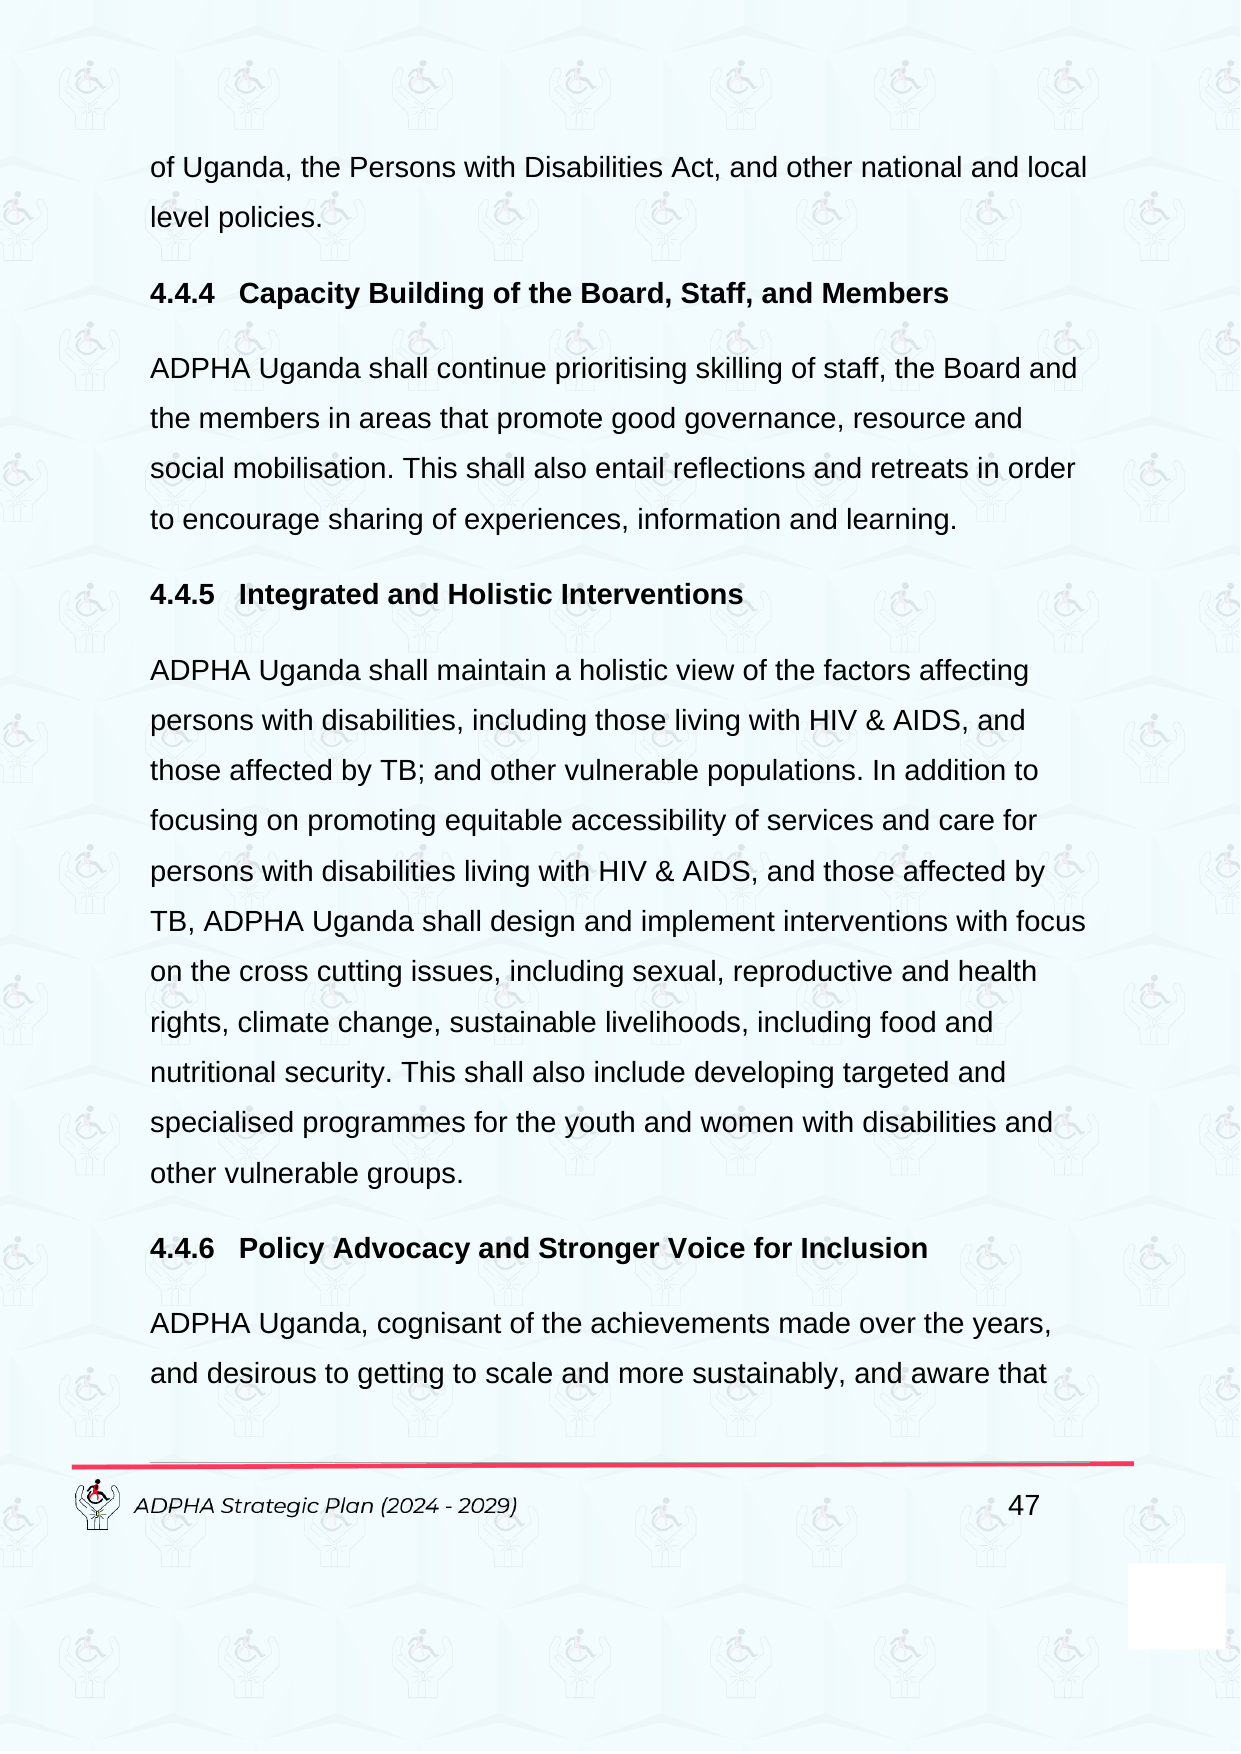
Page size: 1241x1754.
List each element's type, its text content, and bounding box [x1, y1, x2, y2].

subtitle Policy Advocacy and Stronger Voice for Inclusion [150, 1231, 1090, 1264]
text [150, 1306, 1090, 1390]
text ADPHA Uganda shall continue prioritising skilling of staff, the Board and the members in areas that promote good governance, resource and social mobilisation. This shall also entail reflections and retreats in order to encourage sharing of experiences, information and learning. [150, 351, 1090, 535]
picture [0, 0, 1241, 1754]
text ADPHA Uganda shall maintain a holistic view of the factors affecting persons with disabilities, including those living with HIV & AIDS, and those affected by TB; and other vulnerable populations. In addition to focusing on promoting equitable accessibility of services and care for persons with disabilities living with HIV & AIDS, and those affected by TB, ADPHA Uganda shall design and implement interventions with focus on the cross cutting issues, including sexual, reproductive and health rights, climate change, sustainable livelihoods, including food and nutritional security. This shall also include developing targeted and specialised programmes for the youth and women with disabilities and other vulnerable groups. [150, 652, 1090, 1189]
subtitle Capacity Building of the Board, Staff, and Members [150, 276, 1090, 309]
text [150, 150, 1090, 234]
subtitle Integrated and Holistic Interventions [150, 577, 1090, 611]
